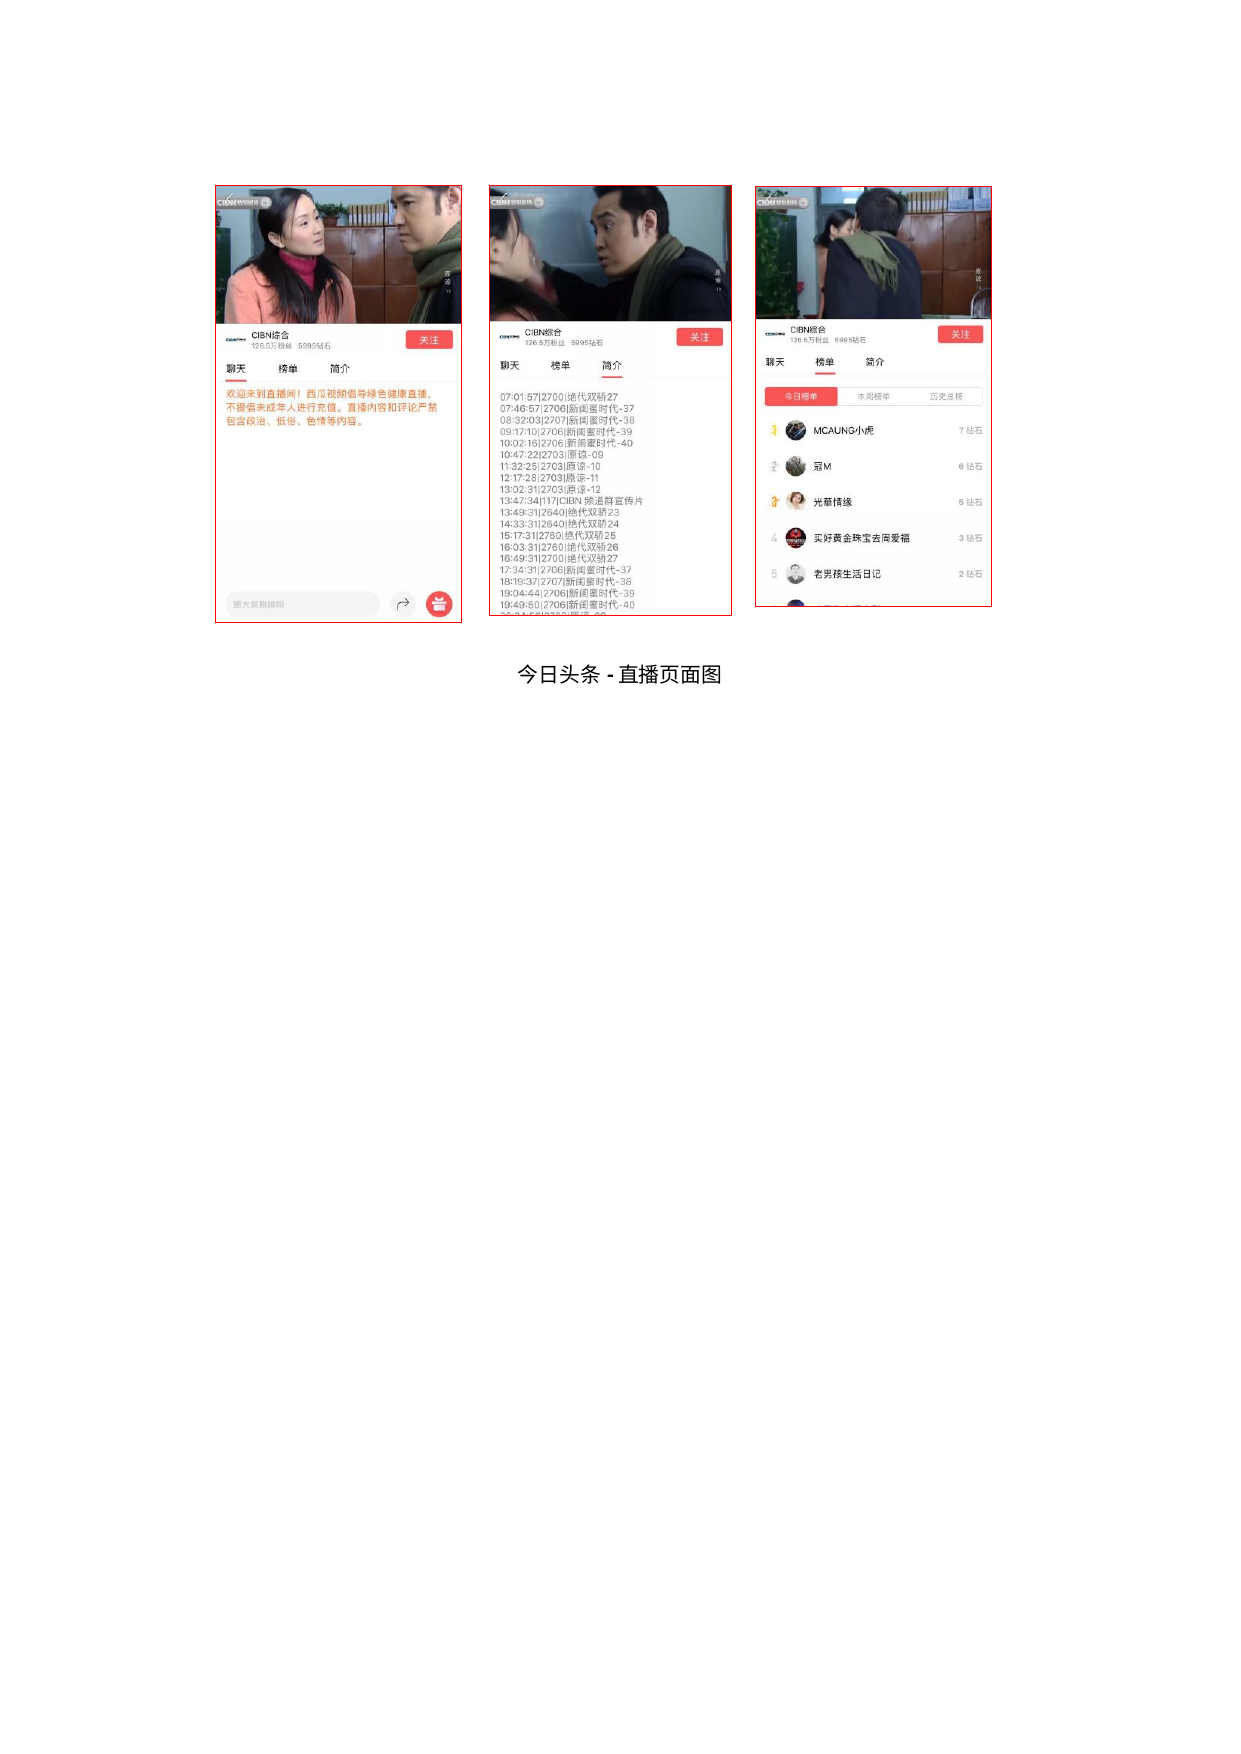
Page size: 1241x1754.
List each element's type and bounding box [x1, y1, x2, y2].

picture [216, 186, 461, 622]
picture [490, 186, 731, 615]
picture [756, 187, 991, 606]
